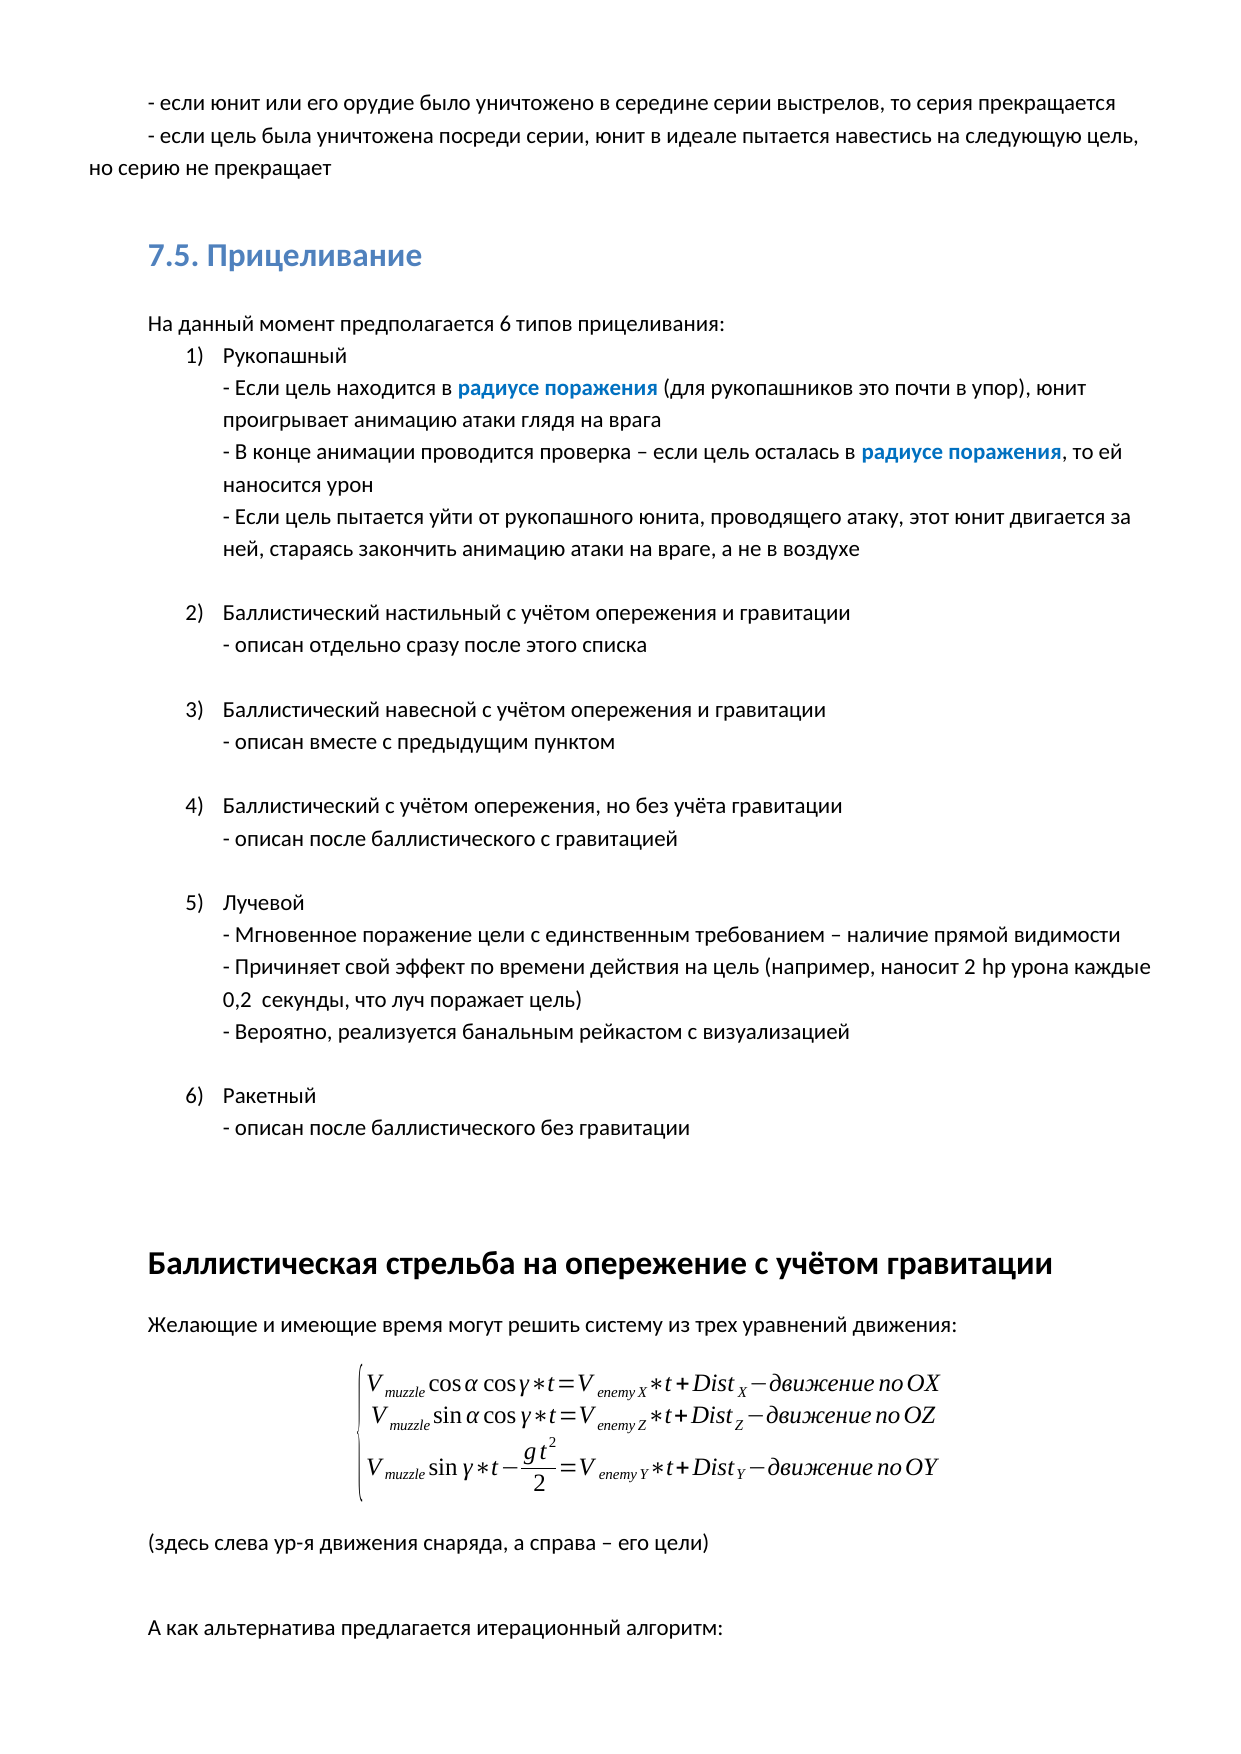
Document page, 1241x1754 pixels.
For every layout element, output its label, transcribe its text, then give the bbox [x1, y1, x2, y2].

text (здесь слева ур-я движения снаряда, а справа – его цели) [88, 1528, 1152, 1588]
list Баллистический настильный с учётом опережения и гравитации - описан отдельно сразу после этого списка [185, 598, 1152, 659]
list Баллистический навесной с учётом опережения и гравитации [185, 695, 1152, 723]
text - если юнит или его орудие было уничтожено в середине серии выстрелов, то серия прекращается [88, 88, 1152, 117]
text А как альтернатива предлагается итерационный алгоритм: [88, 1613, 1152, 1641]
text Баллистическая стрельба на опережение с учётом гравитации [88, 1242, 1152, 1283]
text На данный момент предполагается 6 типов прицеливания: [88, 309, 1152, 337]
subtitle 7.5. Прицеливание [148, 234, 1152, 275]
list Лучевой - Мгновенное поражение цели с единственным требованием – наличие прямой видимости - Причиняет свой эффект по времени действия на цель (например, наносит 2 hp урона каждые 0,2 секунды, что луч поражает цель) - Вероятно, реализуется банальным рейкастом с визуализацией [185, 888, 1152, 1045]
list Баллистический с учётом опережения, но без учёта гравитации - описан после баллистического с гравитацией [185, 792, 1152, 884]
list Ракетный - описан после баллистического без гравитации [185, 1081, 1152, 1174]
text - если цель была уничтожена посреди серии, юнит в идеале пытается навестись на следующую цель, но серию не прекращает [88, 121, 1152, 181]
list Рукопашный - Если цель находится в радиусе поражения (для рукопашников это почти в упор), юнит проигрывает анимацию атаки глядя на врага - В конце анимации проводится проверка – если цель осталась в радиусе поражения, то ей наносится урон - Если цель пытается уйти от рукопашного юнита, проводящего атаку, этот юнит двигается за ней, стараясь закончить анимацию атаки на враге, а не в воздухе [185, 341, 1152, 594]
text Желающие и имеющие время могут решить систему из трех уравнений движения: [88, 1310, 1152, 1338]
list - описан вместе с предыдущим пунктом [223, 727, 1152, 787]
